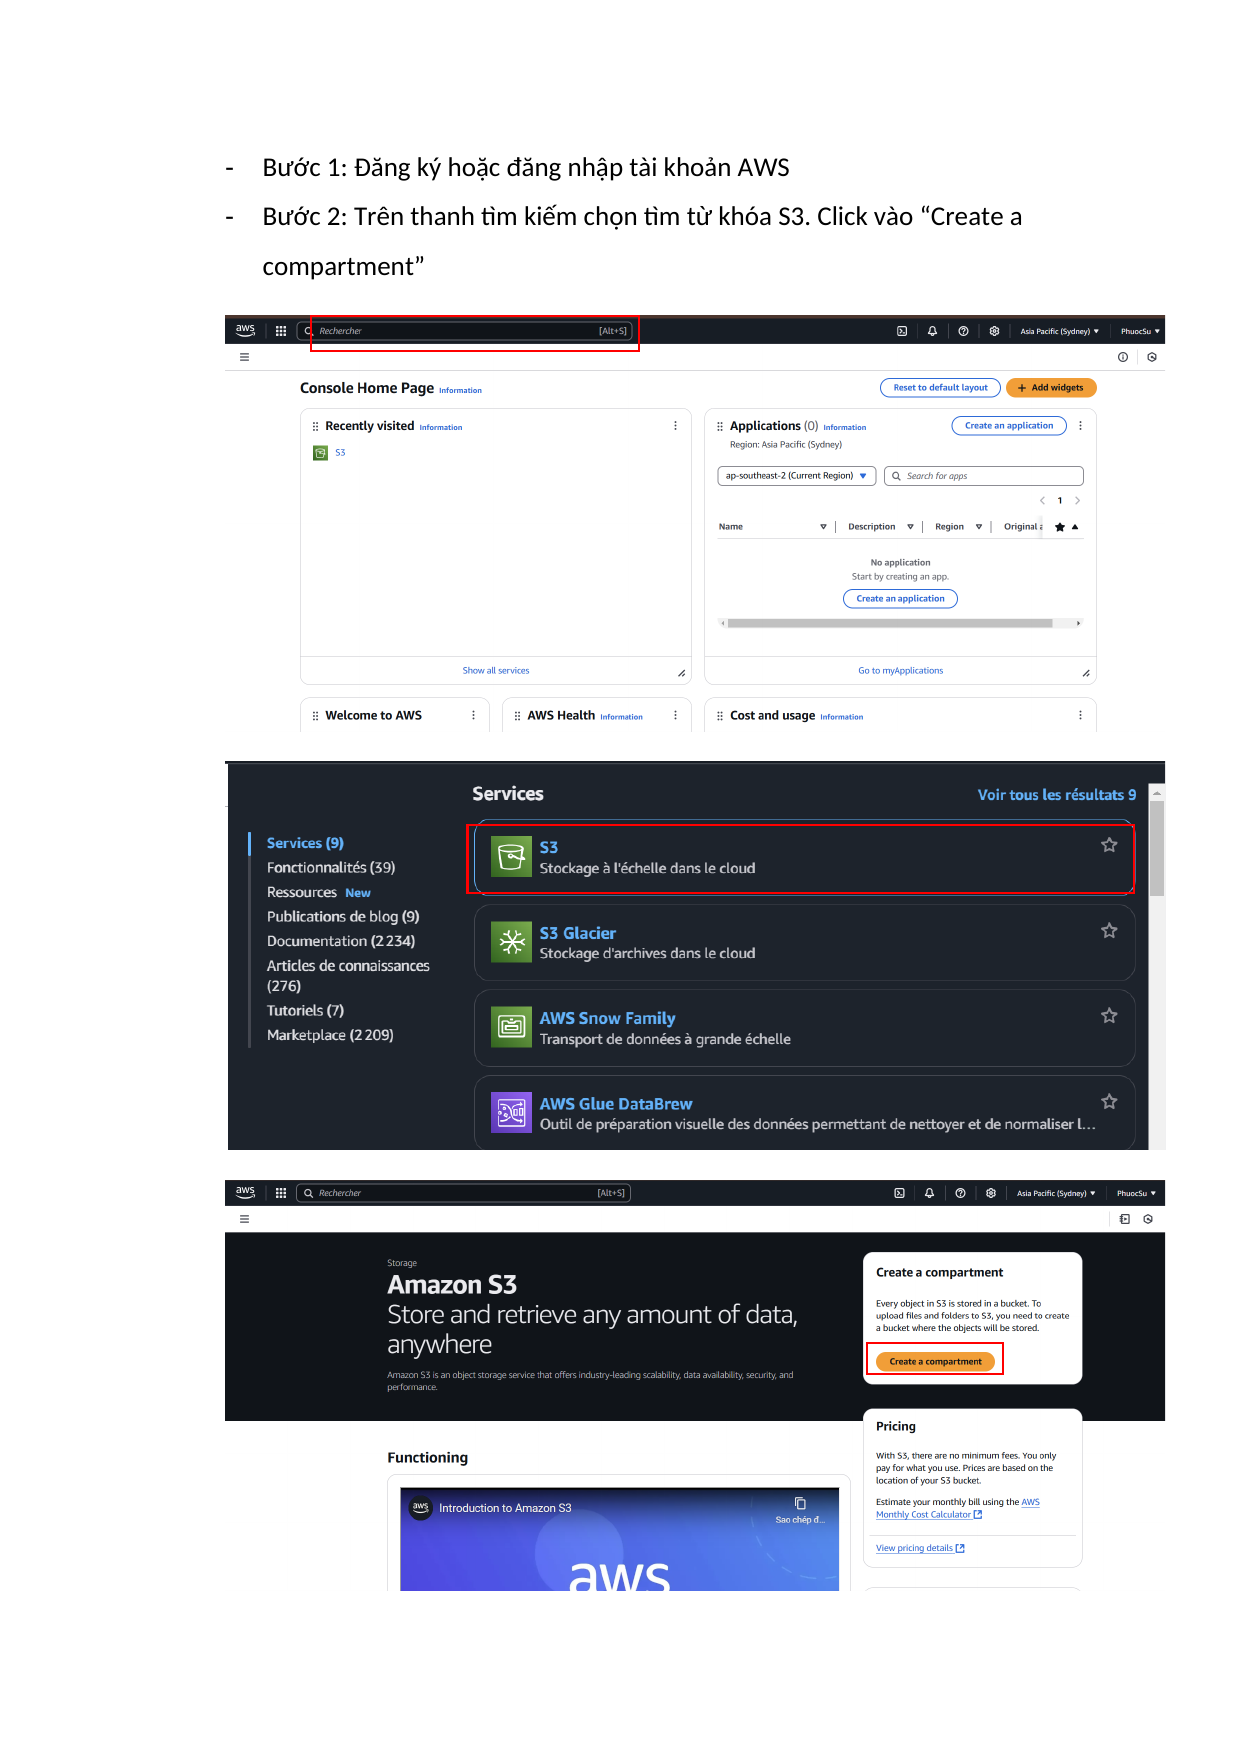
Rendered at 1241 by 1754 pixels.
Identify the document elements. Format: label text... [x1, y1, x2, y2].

list Bước 2: Trên thanh tìm kiếm chọn tìm từ khóa S3. Click vào “Create a compartment” [225, 199, 1090, 282]
list Bước 1: Đăng ký hoặc đăng nhập tài khoản AWS [225, 150, 1090, 183]
picture [225, 761, 1166, 1150]
picture [225, 315, 1166, 732]
picture [312, 317, 638, 350]
picture [225, 1180, 1166, 1591]
